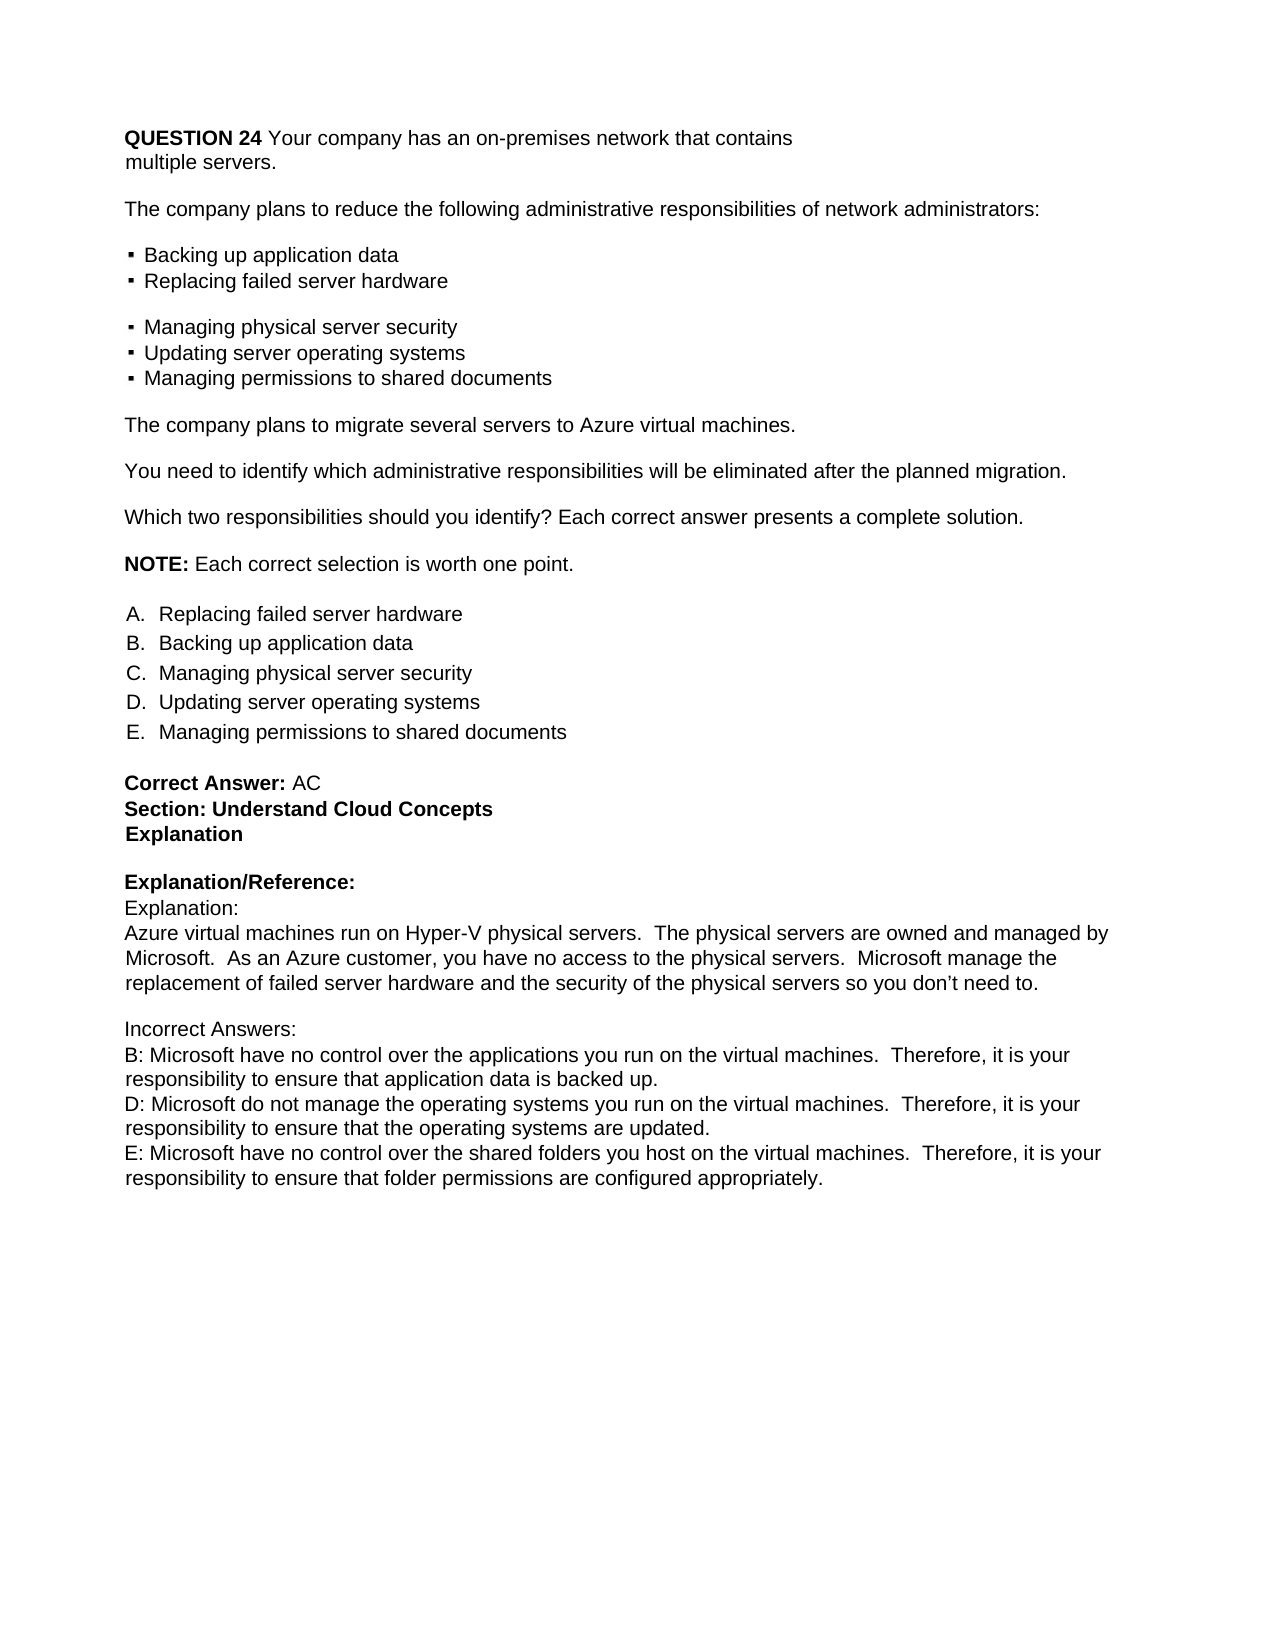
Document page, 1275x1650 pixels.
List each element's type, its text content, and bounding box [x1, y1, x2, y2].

text QUESTION 24 Your company has an on-premises network that contains multiple servers. [124, 126, 806, 174]
picture [124, 278, 139, 288]
text B: Microsoft have no control over the applications you run on the virtual machines. Therefore, it is your responsibility to ensure that application data is backed up. [124, 1042, 1143, 1091]
text Azure virtual machines run on Hyper-V physical servers. The physical servers are owned and managed by Microsoft. As an Azure customer, you have no access to the physical servers. Microsoft manage the replacement of failed server hardware and the security of the physical servers so you don’t need to. [124, 921, 1143, 994]
text Explanation: [124, 896, 1143, 919]
text Backing up application data [124, 243, 1143, 267]
text The company plans to migrate several servers to Azure virtual machines. [124, 412, 1143, 436]
picture [124, 350, 139, 360]
text D: Microsoft do not manage the operating systems you run on the virtual machines. Therefore, it is your responsibility to ensure that the operating systems are updated. [124, 1092, 1143, 1140]
list Managing permissions to shared documents [126, 719, 1143, 743]
text The company plans to reduce the following administrative responsibilities of network administrators: [124, 196, 1143, 220]
text Managing physical server security [124, 315, 1143, 339]
text You need to identify which administrative responsibilities will be eliminated after the planned migration. [124, 459, 1143, 483]
text NOTE: Each correct selection is worth one point. [124, 551, 1143, 575]
text Replacing failed server hardware [124, 268, 1143, 292]
text Section: Understand Cloud Concepts Explanation [124, 797, 612, 846]
text Incorrect Answers: [124, 1017, 1143, 1041]
picture [124, 376, 139, 386]
text Managing permissions to shared documents [124, 366, 1143, 390]
picture [124, 325, 139, 335]
list Backing up application data [126, 631, 1143, 655]
list Managing physical server security [126, 661, 1143, 684]
text Correct Answer: AC [124, 771, 612, 795]
list Updating server operating systems [126, 690, 1143, 714]
text Updating server operating systems [124, 340, 1143, 364]
text Which two responsibilities should you identify? Each correct answer presents a complete solution. [124, 505, 1143, 529]
picture [124, 252, 139, 263]
text Explanation/Reference: [124, 870, 612, 894]
list Replacing failed server hardware [126, 602, 1143, 626]
text E: Microsoft have no control over the shared folders you host on the virtual machines. Therefore, it is your responsibility to ensure that folder permissions are configured appropriately. [124, 1141, 1143, 1189]
